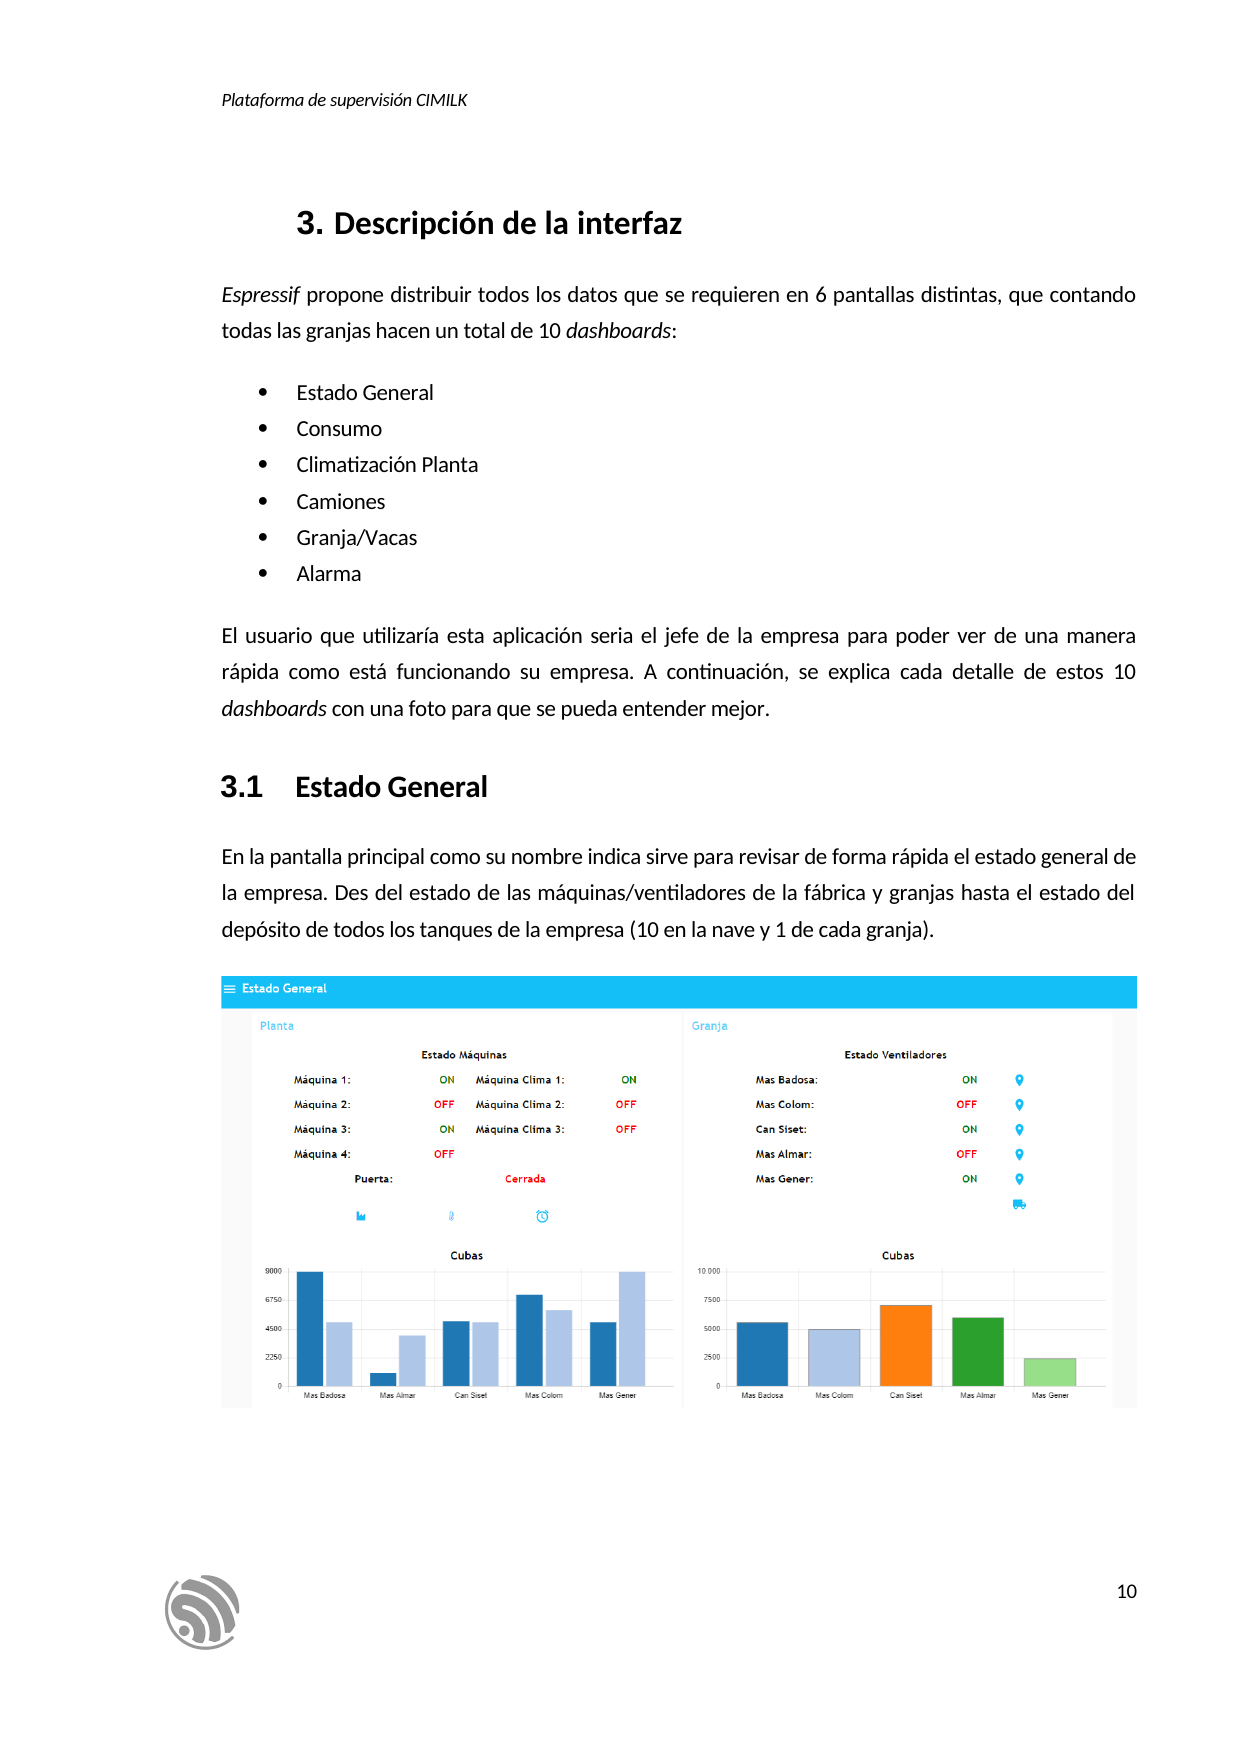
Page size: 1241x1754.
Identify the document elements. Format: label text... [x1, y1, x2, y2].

subtitle Estado General [220, 767, 1137, 806]
list Camiones [259, 487, 1137, 515]
list Granja/Vacas [259, 523, 1137, 551]
picture [147, 1553, 260, 1666]
list Climatización Planta [259, 451, 1137, 478]
list Consumo [259, 414, 1137, 442]
list Alarma [259, 559, 1137, 588]
list Estado General [259, 378, 1137, 406]
subtitle Descripción de la interfaz [296, 202, 1137, 243]
text En la pantalla principal como su nombre indica sirve para revisar de forma rápida el estado general de la empresa. Des del estado de las máquinas/ventiladores de la fábrica y granjas hasta el estado del depósito de todos los tanques de la empresa (10 en la nave y 1 de cada granja). [221, 842, 1137, 943]
picture [221, 976, 1137, 1408]
text Espressif propone distribuir todos los datos que se requieren en 6 pantallas distintas, que contando todas las granjas hacen un total de 10 dashboards: [221, 280, 1137, 344]
text El usuario que utilizaría esta aplicación seria el jefe de la empresa para poder ver de una manera rápida como está funcionando su empresa. A continuación, se explica cada detalle de estos 10 dashboards con una foto para que se pueda entender mejor. [221, 621, 1137, 722]
